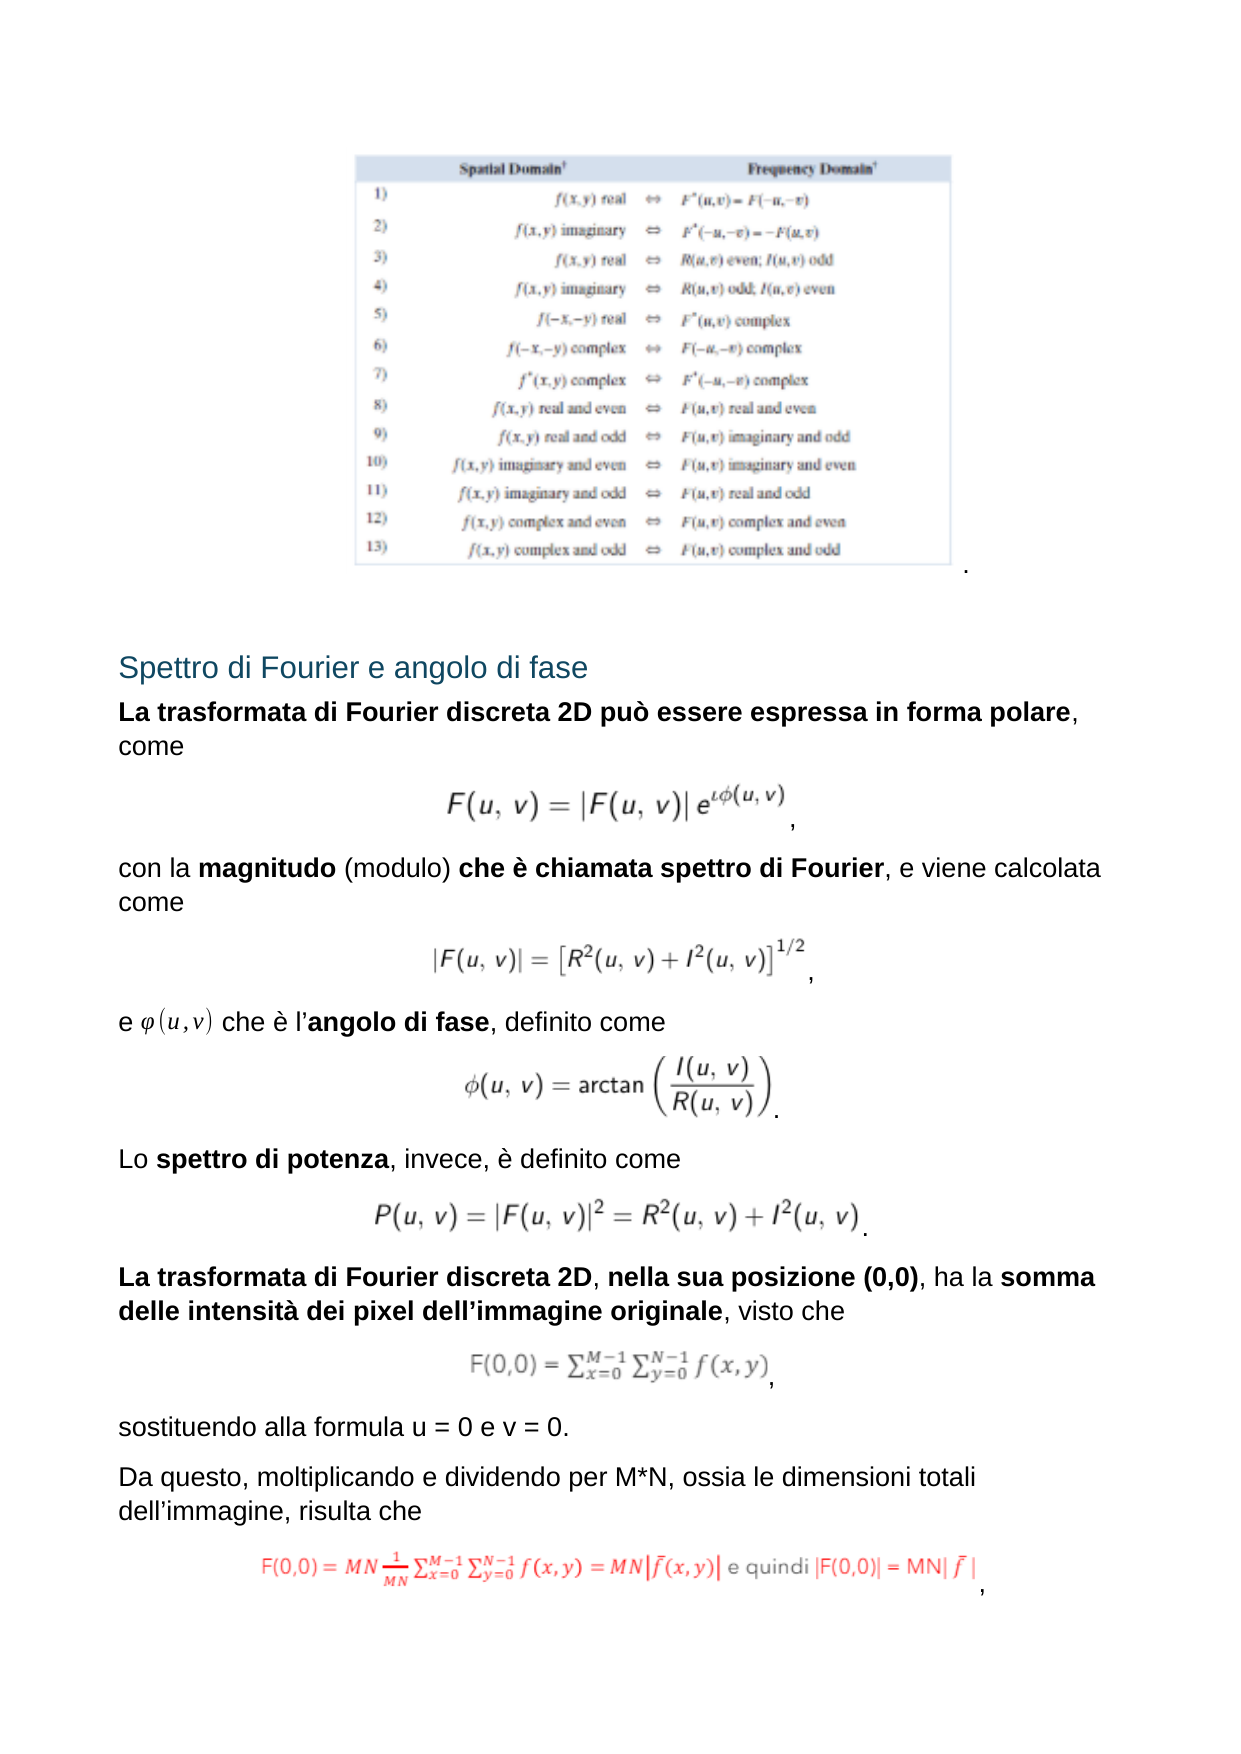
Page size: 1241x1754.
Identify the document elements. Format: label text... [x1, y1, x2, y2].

picture [425, 936, 807, 981]
picture [345, 147, 962, 574]
picture [254, 1545, 979, 1593]
text Lo spettro di potenza, invece, è definito come [118, 1143, 1122, 1175]
text sostituendo alla formula u = 0 e v = 0. [118, 1411, 1122, 1442]
picture [371, 1193, 862, 1237]
text La trasformata di Fourier discreta 2D, nella sua posizione (0,0), ha la somma delle intensità dei pixel dell’immagine originale, visto che [118, 1261, 1122, 1326]
text La trasformata di Fourier discreta 2D può essere espressa in forma polare, come [118, 696, 1122, 761]
subtitle Spettro di Fourier e angolo di fase [118, 649, 1122, 685]
picture [443, 780, 789, 827]
picture [465, 1345, 768, 1386]
text con la magnitudo (modulo) che è chiamata spettro di Fourier, e viene calcolata come [118, 852, 1122, 917]
text e che è l’angolo di fase, definito come [118, 1006, 1122, 1037]
text Da questo, moltiplicando e dividendo per M*N, ossia le dimensioni totali dell’immagine, risulta che [118, 1461, 1122, 1526]
picture [460, 1056, 773, 1119]
